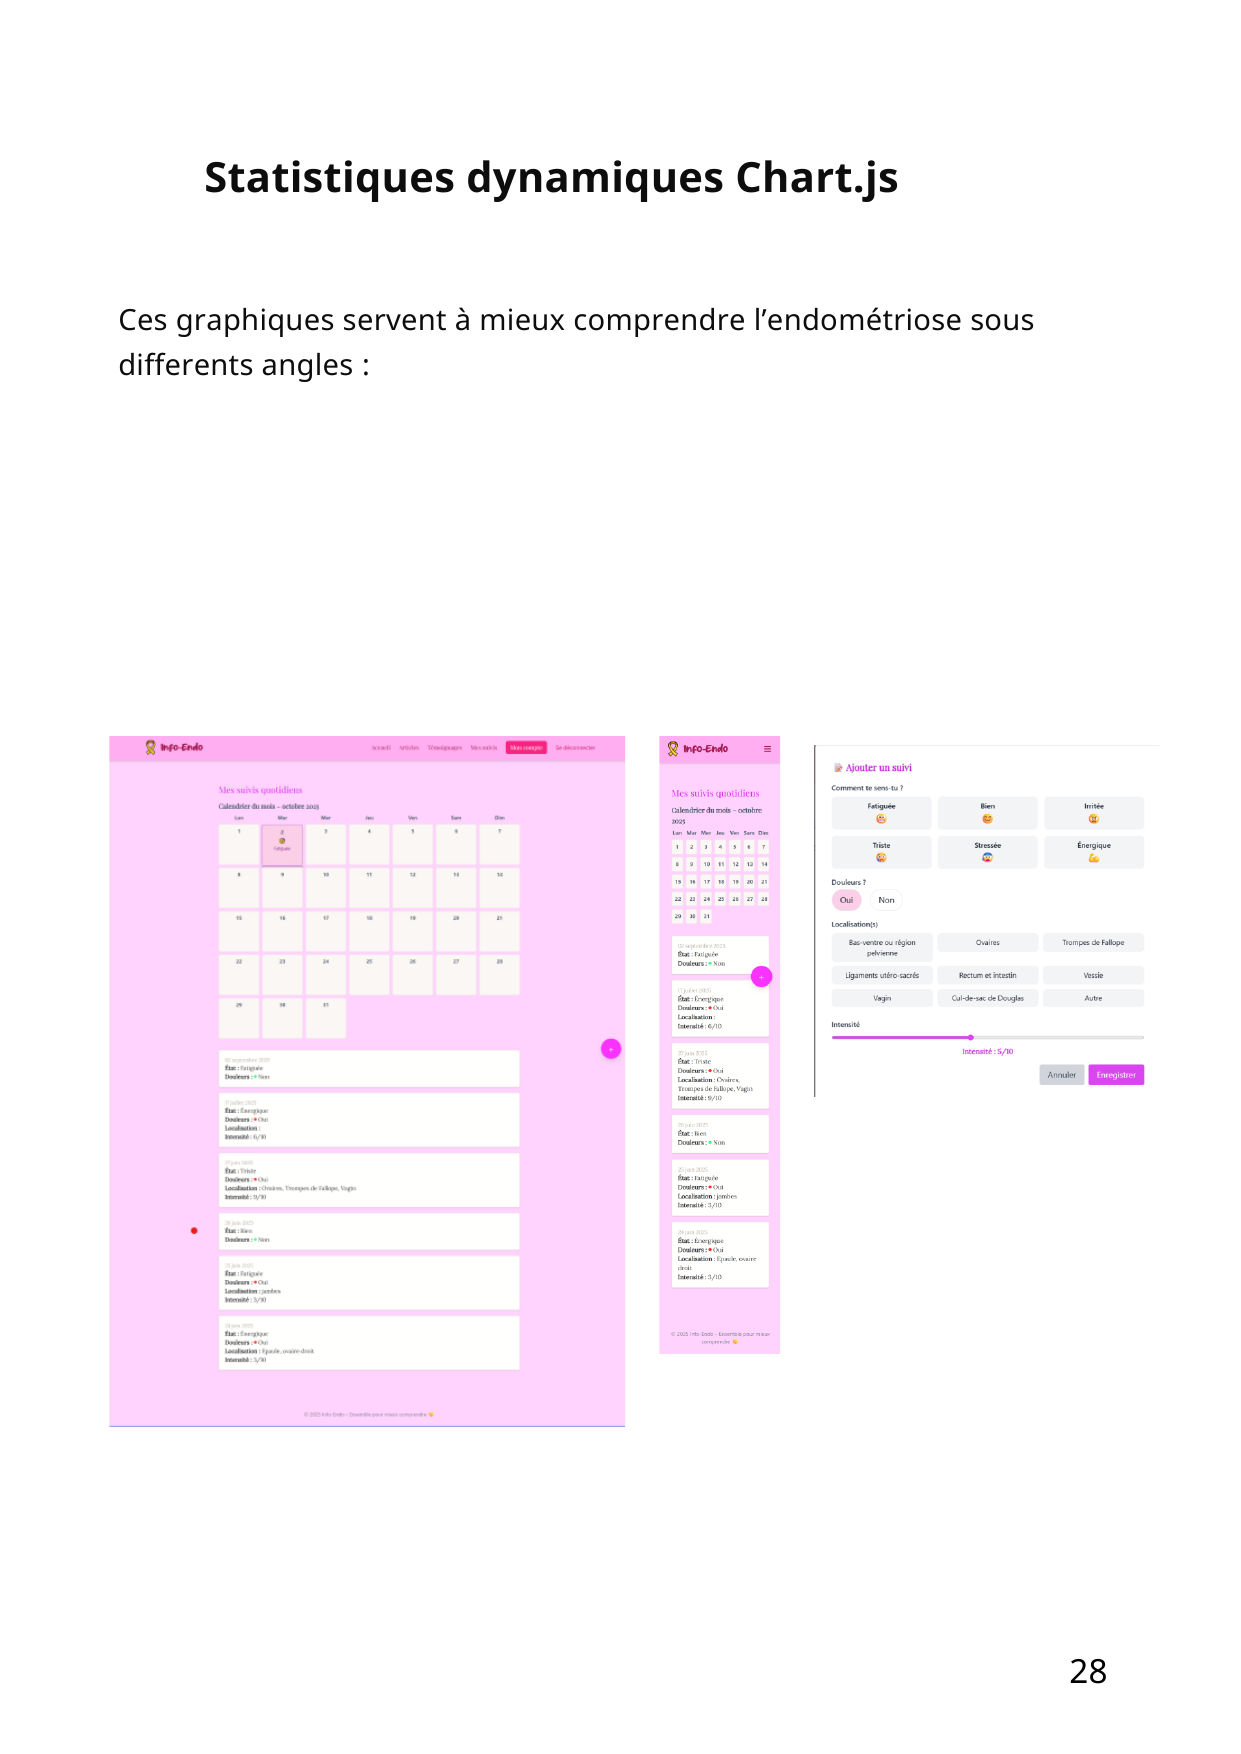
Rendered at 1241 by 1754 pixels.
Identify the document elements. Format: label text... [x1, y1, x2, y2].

picture [109, 736, 625, 1427]
picture [814, 743, 1160, 1097]
list Statistiques dynamiques Chart.js [193, 148, 1107, 204]
text Ces graphiques servent à mieux comprendre l’endométriose sous differents angles : [118, 299, 1107, 384]
picture [659, 736, 781, 1354]
